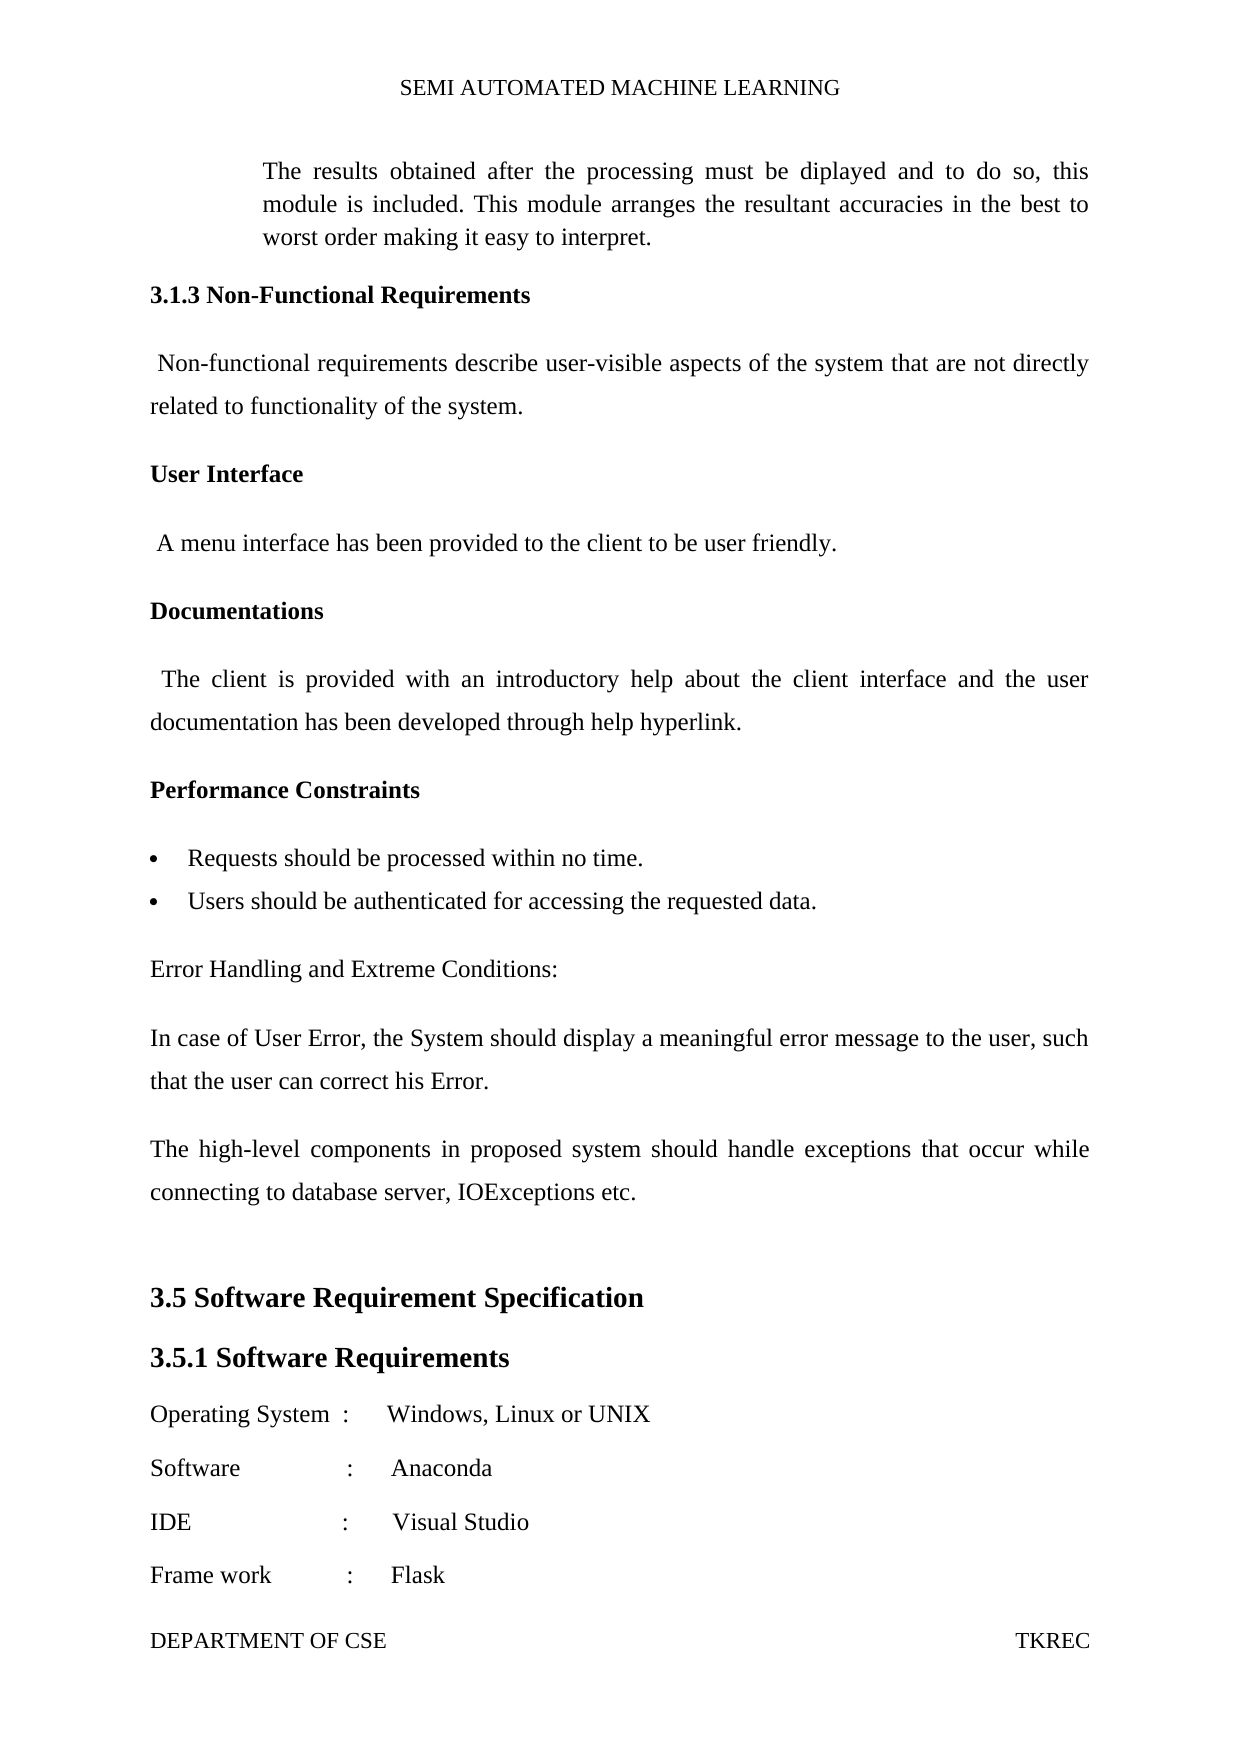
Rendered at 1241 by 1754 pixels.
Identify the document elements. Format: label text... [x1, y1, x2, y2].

text 3.5.1 Software Requirements [150, 1340, 1090, 1373]
text 3.5 Software Requirement Specification [150, 1280, 1090, 1314]
list Requests should be processed within no time. [150, 843, 1090, 872]
text Documentations [150, 596, 1090, 624]
text Non-functional requirements describe user-visible aspects of the system that are not directly related to functionality of the system. [150, 348, 1090, 420]
text User Interface [150, 459, 1090, 488]
text A menu interface has been provided to the client to be user friendly. [150, 528, 1090, 556]
list Users should be authenticated for accessing the requested data. [150, 886, 1090, 915]
list The results obtained after the processing must be diplayed and to do so, this module is included. This module arranges the resultant accuracies in the best to worst order making it easy to interpret. [262, 156, 1090, 251]
text The high-level components in proposed system should handle exceptions that occur while connecting to database server, IOExceptions etc. [150, 1134, 1090, 1206]
text 3.1.3 Non-Functional Requirements [150, 280, 1090, 309]
text Frame work : Flask [150, 1561, 1090, 1589]
text IDE : Visual Studio [150, 1507, 1090, 1536]
text The client is provided with an introductory help about the client interface and the user documentation has been developed through help hyperlink. [150, 664, 1090, 736]
text Operating System : Windows, Linux or UNIX [150, 1399, 1090, 1428]
text Software : Anaconda [150, 1453, 1090, 1482]
text Performance Constraints [150, 775, 1090, 804]
text Error Handling and Extreme Conditions: [150, 954, 1090, 983]
text In case of User Error, the System should display a meaningful error message to the user, such that the user can correct his Error. [150, 1023, 1090, 1094]
